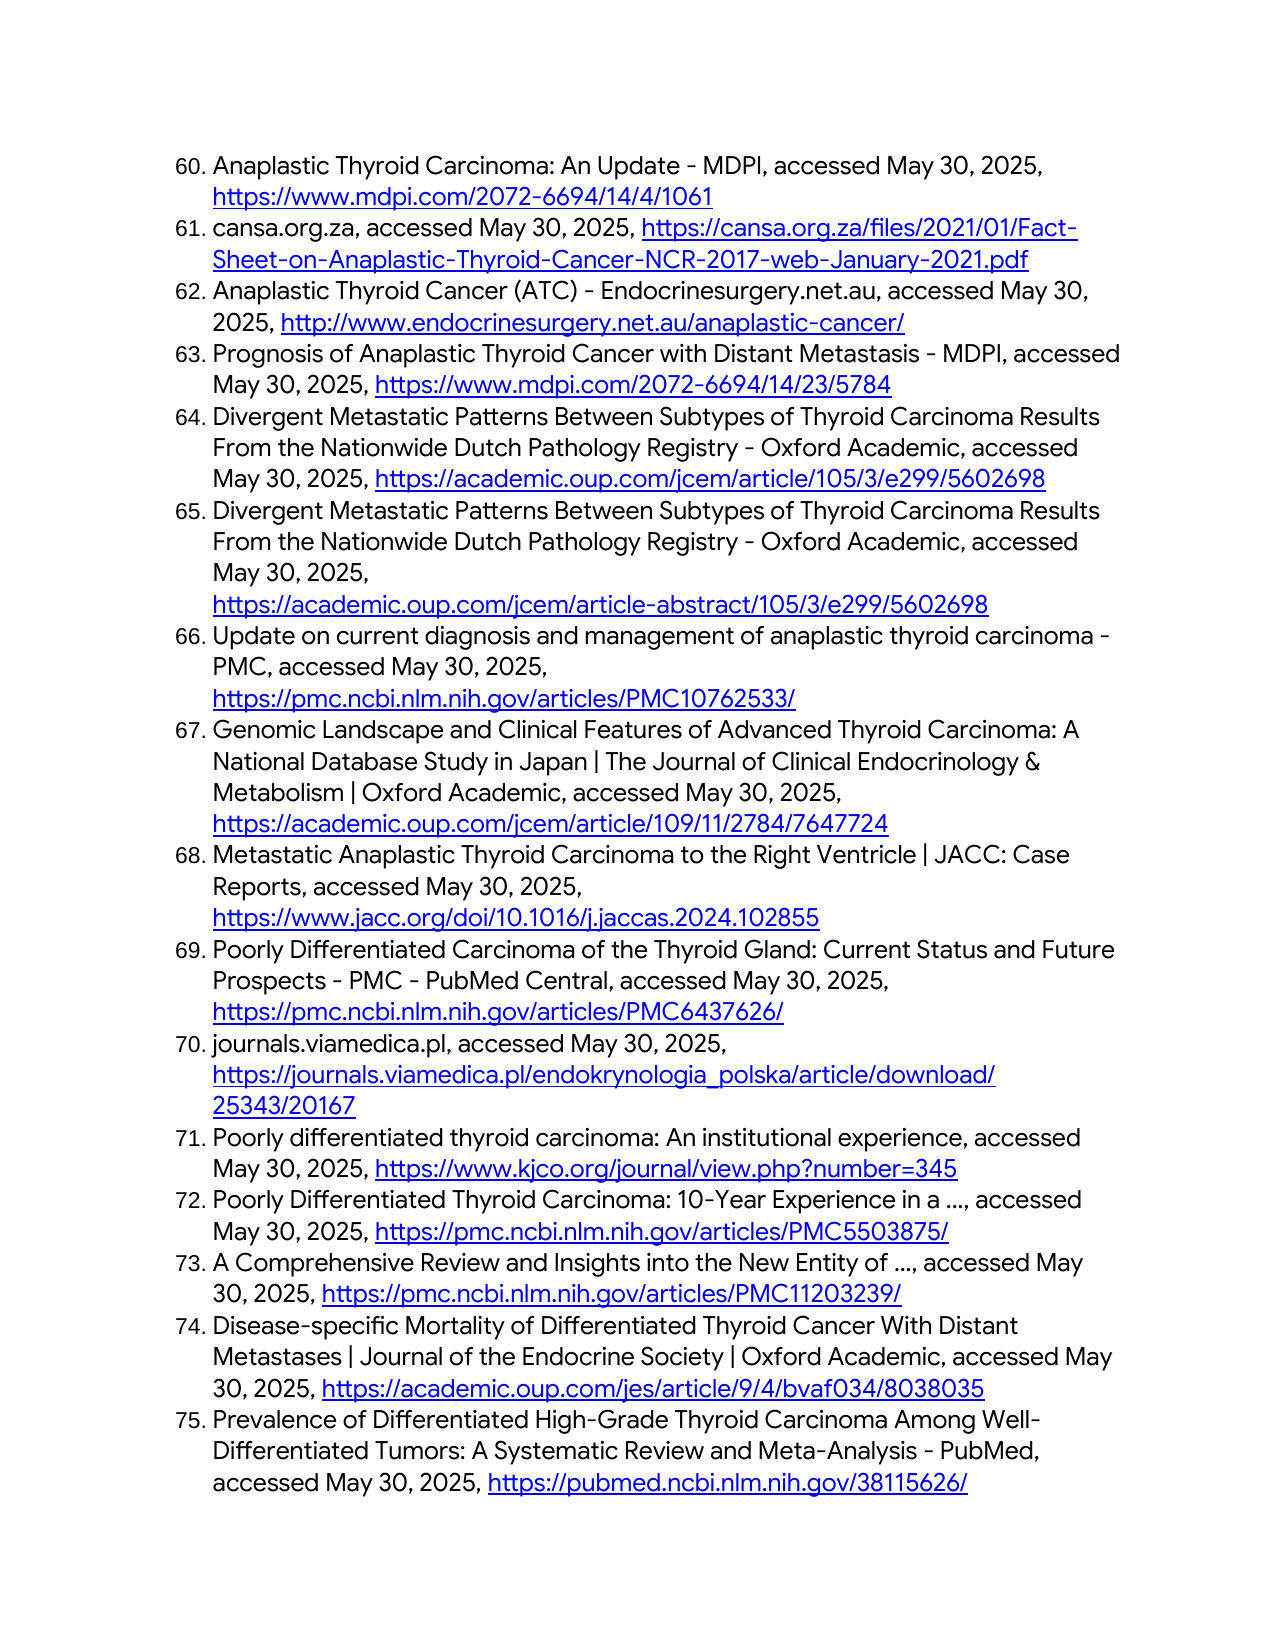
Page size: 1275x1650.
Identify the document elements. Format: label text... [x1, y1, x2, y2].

list Anaplastic Thyroid Cancer (ATC) - Endocrinesurgery.net.au, accessed May 30, 2025, http://www.endocrinesurgery.net.au/anaplastic-cancer/ [175, 275, 1125, 338]
list Genomic Landscape and Clinical Features of Advanced Thyroid Carcinoma: A National Database Study in Japan | The Journal of Clinical Endocrinology & Metabolism | Oxford Academic, accessed May 30, 2025, https://academic.oup.com/jcem/article/109/11/2784/7647724 [175, 714, 1125, 840]
list Divergent Metastatic Patterns Between Subtypes of Thyroid Carcinoma Results From the Nationwide Dutch Pathology Registry - Oxford Academic, accessed May 30, 2025, https://academic.oup.com/jcem/article/105/3/e299/5602698 [175, 401, 1125, 495]
list journals.viamedica.pl, accessed May 30, 2025, https://journals.viamedica.pl/endokrynologia_polska/article/download/25343/20167 [175, 1028, 1125, 1122]
list Update on current diagnosis and management of anaplastic thyroid carcinoma - PMC, accessed May 30, 2025, https://pmc.ncbi.nlm.nih.gov/articles/PMC10762533/ [175, 620, 1125, 714]
list Metastatic Anaplastic Thyroid Carcinoma to the Right Ventricle | JACC: Case Reports, accessed May 30, 2025, https://www.jacc.org/doi/10.1016/j.jaccas.2024.102855 [175, 840, 1125, 934]
list Divergent Metastatic Patterns Between Subtypes of Thyroid Carcinoma Results From the Nationwide Dutch Pathology Registry - Oxford Academic, accessed May 30, 2025, https://academic.oup.com/jcem/article-abstract/105/3/e299/5602698 [175, 495, 1125, 620]
list Poorly Differentiated Carcinoma of the Thyroid Gland: Current Status and Future Prospects - PMC - PubMed Central, accessed May 30, 2025, https://pmc.ncbi.nlm.nih.gov/articles/PMC6437626/ [175, 934, 1125, 1028]
list Poorly differentiated thyroid carcinoma: An institutional experience, accessed May 30, 2025, https://www.kjco.org/journal/view.php?number=345 [175, 1122, 1125, 1185]
list Poorly Differentiated Thyroid Carcinoma: 10-Year Experience in a ..., accessed May 30, 2025, https://pmc.ncbi.nlm.nih.gov/articles/PMC5503875/ [175, 1185, 1125, 1247]
list Prevalence of Differentiated High-Grade Thyroid Carcinoma Among Well-Differentiated Tumors: A Systematic Review and Meta-Analysis - PubMed, accessed May 30, 2025, https://pubmed.ncbi.nlm.nih.gov/38115626/ [175, 1404, 1125, 1498]
list Anaplastic Thyroid Carcinoma: An Update - MDPI, accessed May 30, 2025, https://www.mdpi.com/2072-6694/14/4/1061 [175, 150, 1125, 213]
list Disease-specific Mortality of Differentiated Thyroid Cancer With Distant Metastases | Journal of the Endocrine Society | Oxford Academic, accessed May 30, 2025, https://academic.oup.com/jes/article/9/4/bvaf034/8038035 [175, 1310, 1125, 1404]
list cansa.org.za, accessed May 30, 2025, https://cansa.org.za/files/2021/01/Fact-Sheet-on-Anaplastic-Thyroid-Cancer-NCR-2017-web-January-2021.pdf [175, 213, 1125, 275]
list A Comprehensive Review and Insights into the New Entity of ..., accessed May 30, 2025, https://pmc.ncbi.nlm.nih.gov/articles/PMC11203239/ [175, 1247, 1125, 1310]
list Prognosis of Anaplastic Thyroid Cancer with Distant Metastasis - MDPI, accessed May 30, 2025, https://www.mdpi.com/2072-6694/14/23/5784 [175, 338, 1125, 401]
